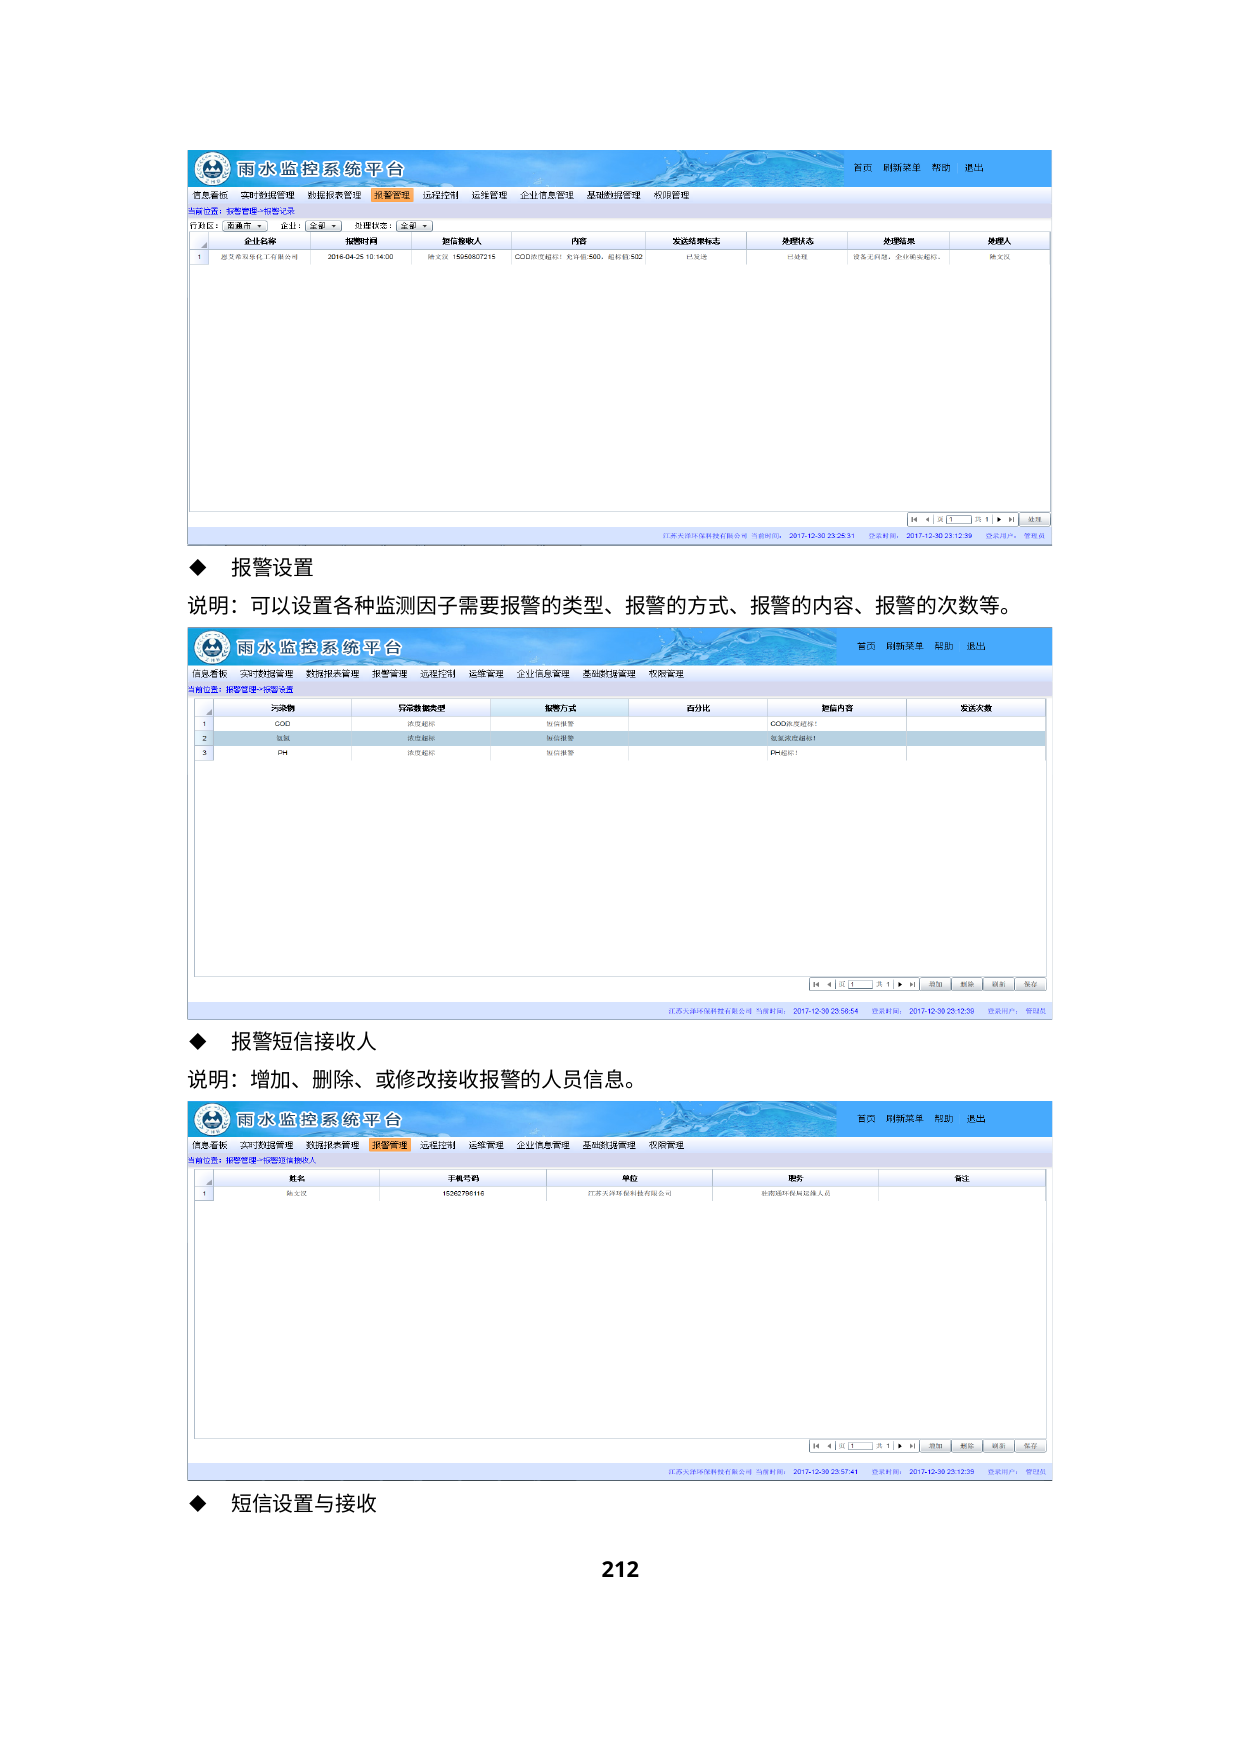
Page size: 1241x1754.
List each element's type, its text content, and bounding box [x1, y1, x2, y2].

list 报警设置 [187, 552, 1053, 582]
picture [187, 1101, 1053, 1481]
text 说明：可以设置各种监测因子需要报警的类型、报警的方式、报警的内容、报警的次数等。 [187, 589, 1053, 619]
picture [187, 150, 1053, 546]
text 说明：增加、删除、或修改接收报警的人员信息。 [187, 1063, 1053, 1093]
picture [187, 627, 1053, 1020]
list 报警短信接收人 [187, 1026, 1053, 1056]
list 短信设置与接收 [187, 1487, 1053, 1517]
